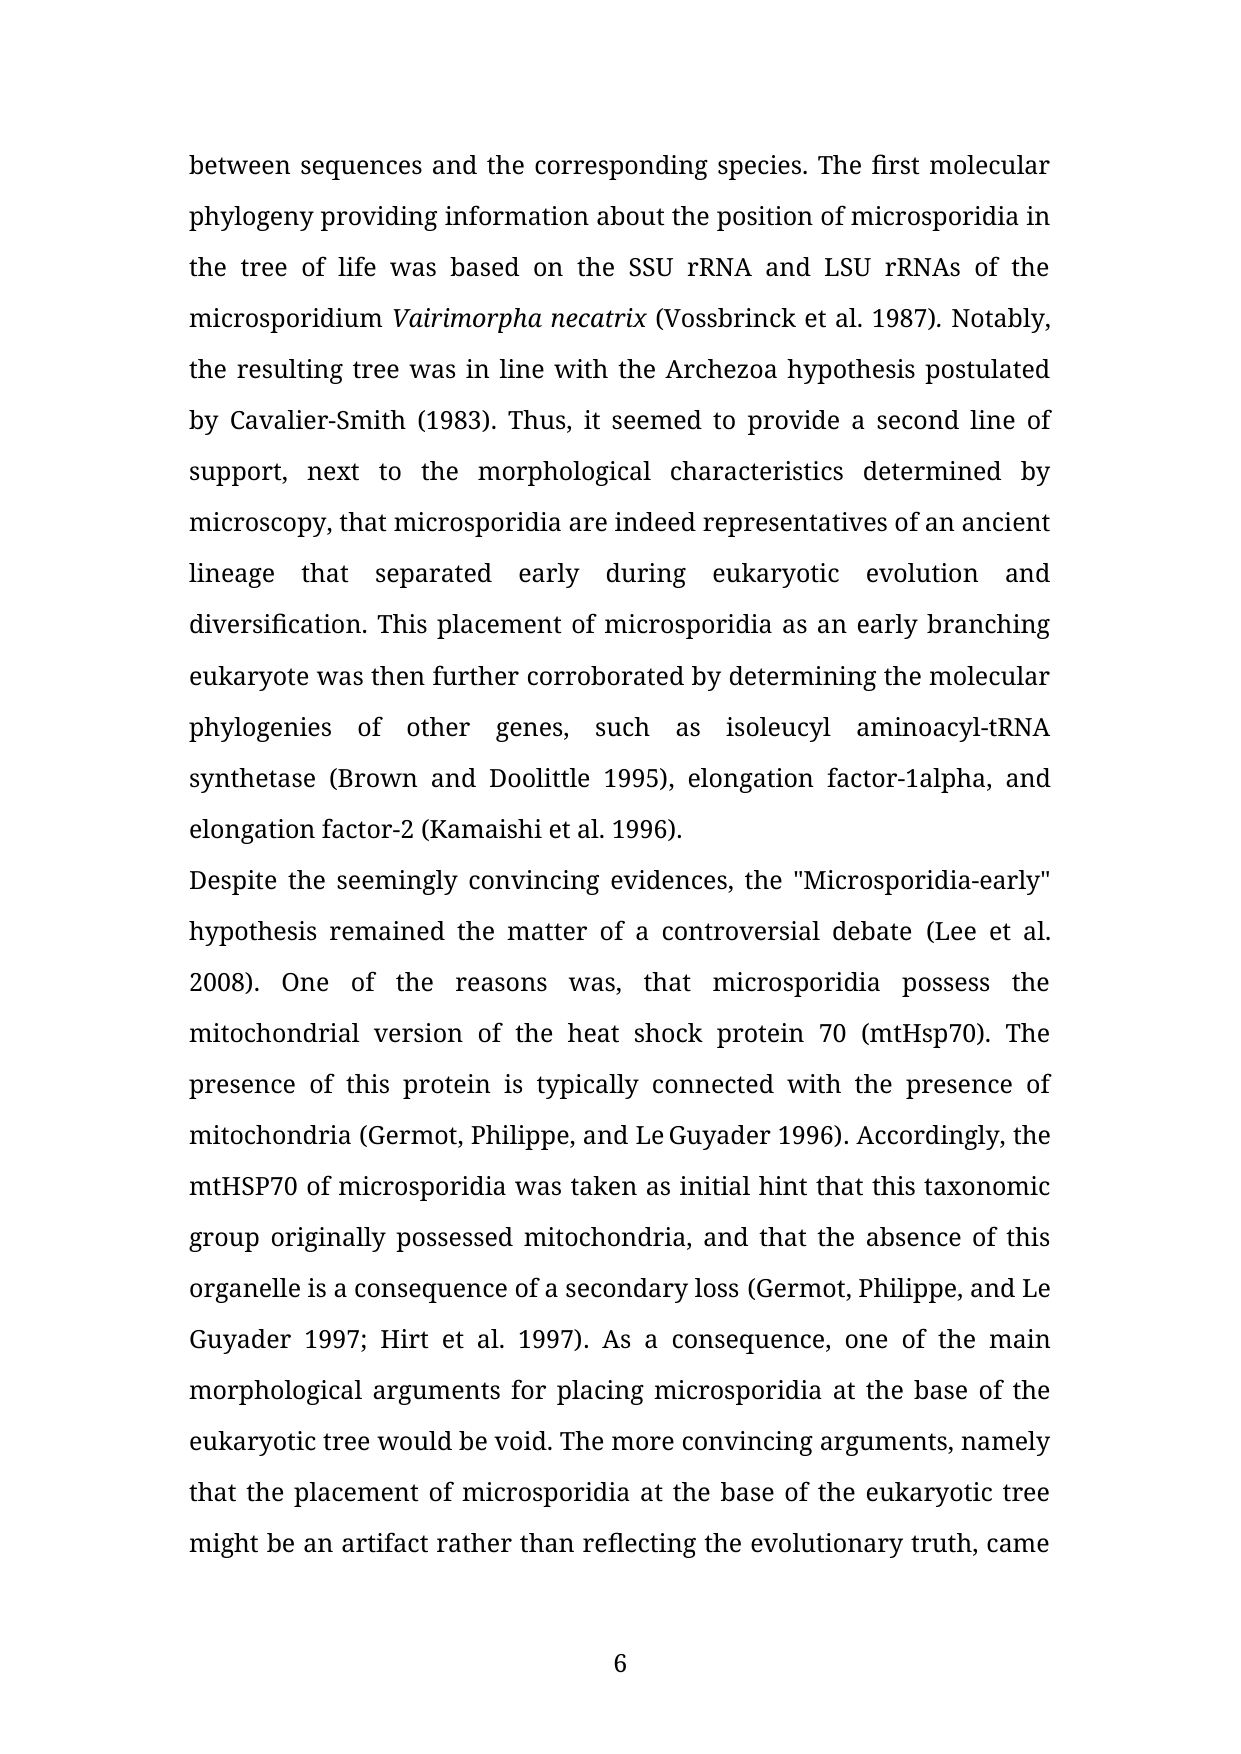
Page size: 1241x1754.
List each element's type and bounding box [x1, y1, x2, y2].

text [189, 148, 1051, 845]
text [189, 862, 1051, 1560]
